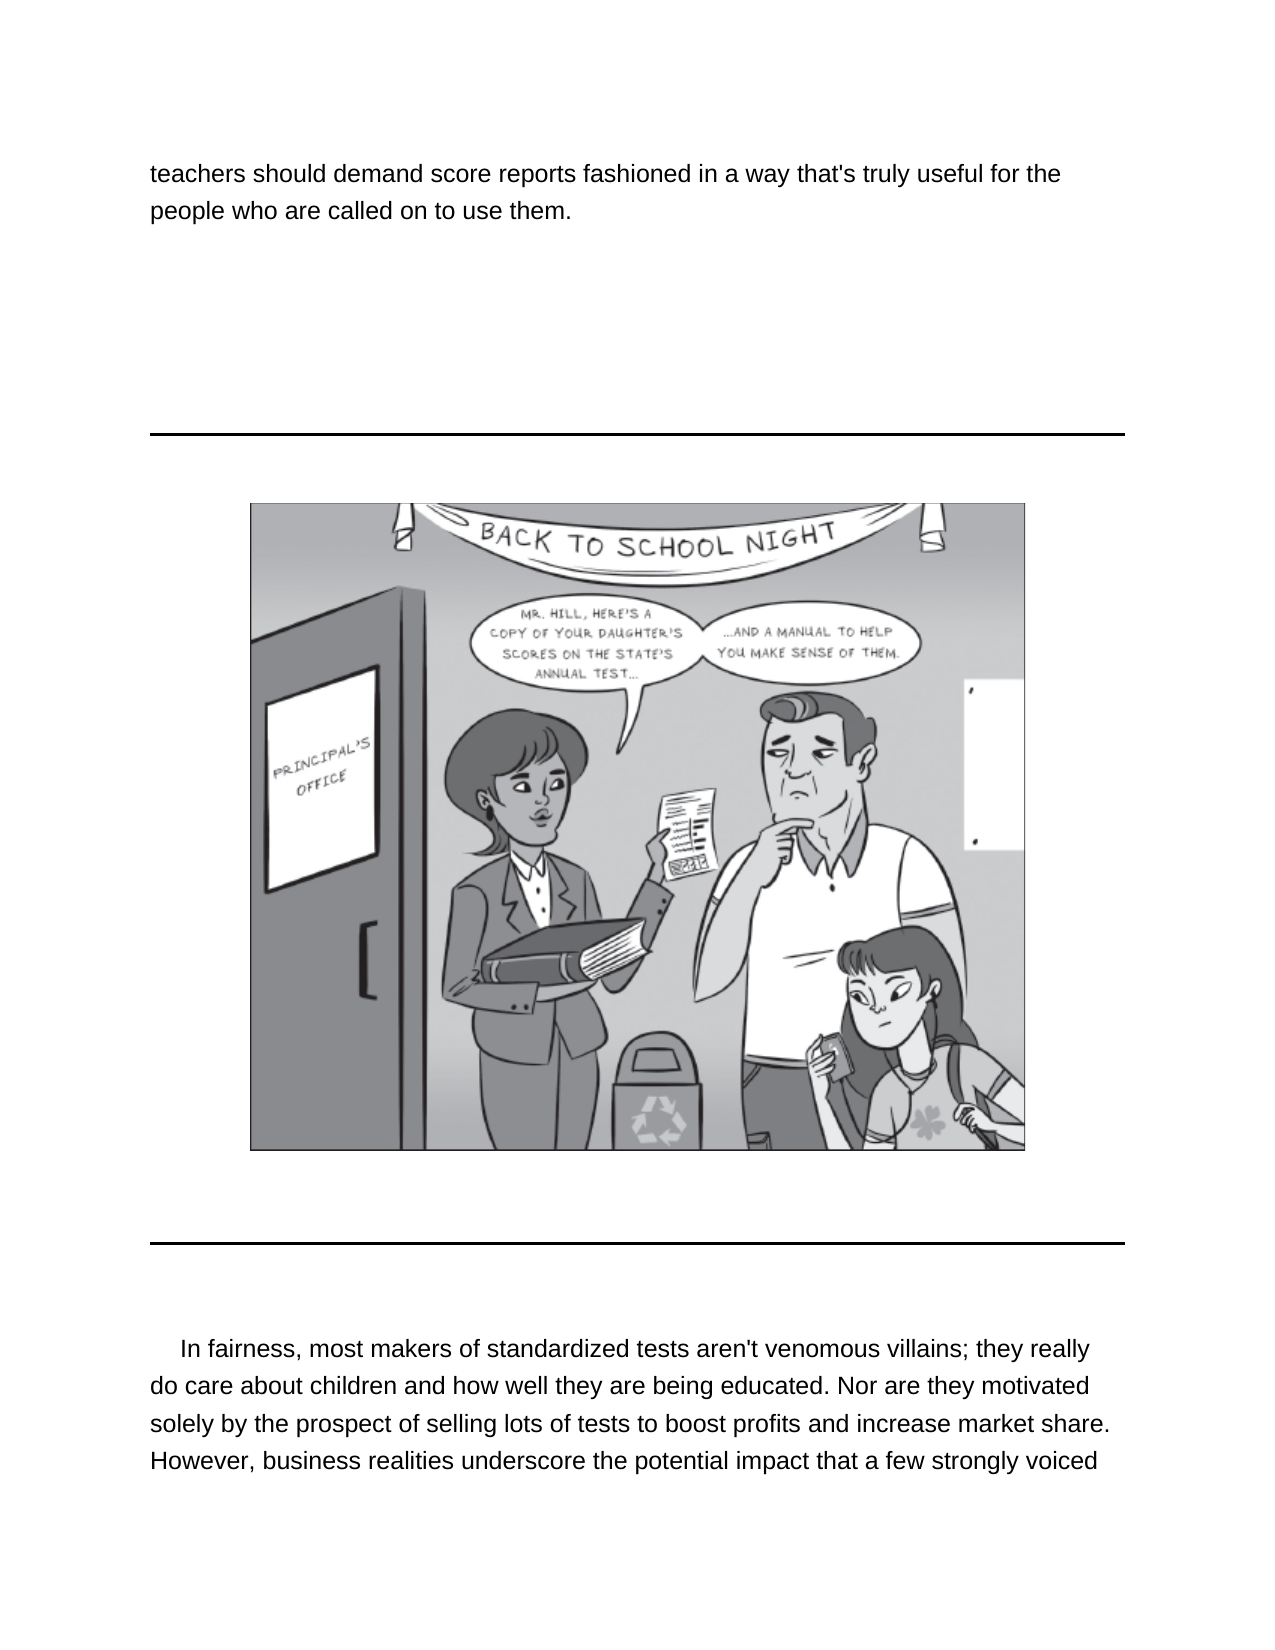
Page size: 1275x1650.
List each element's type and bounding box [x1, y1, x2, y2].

text [150, 1325, 1125, 1475]
picture [250, 503, 1025, 1151]
text [150, 150, 1125, 225]
